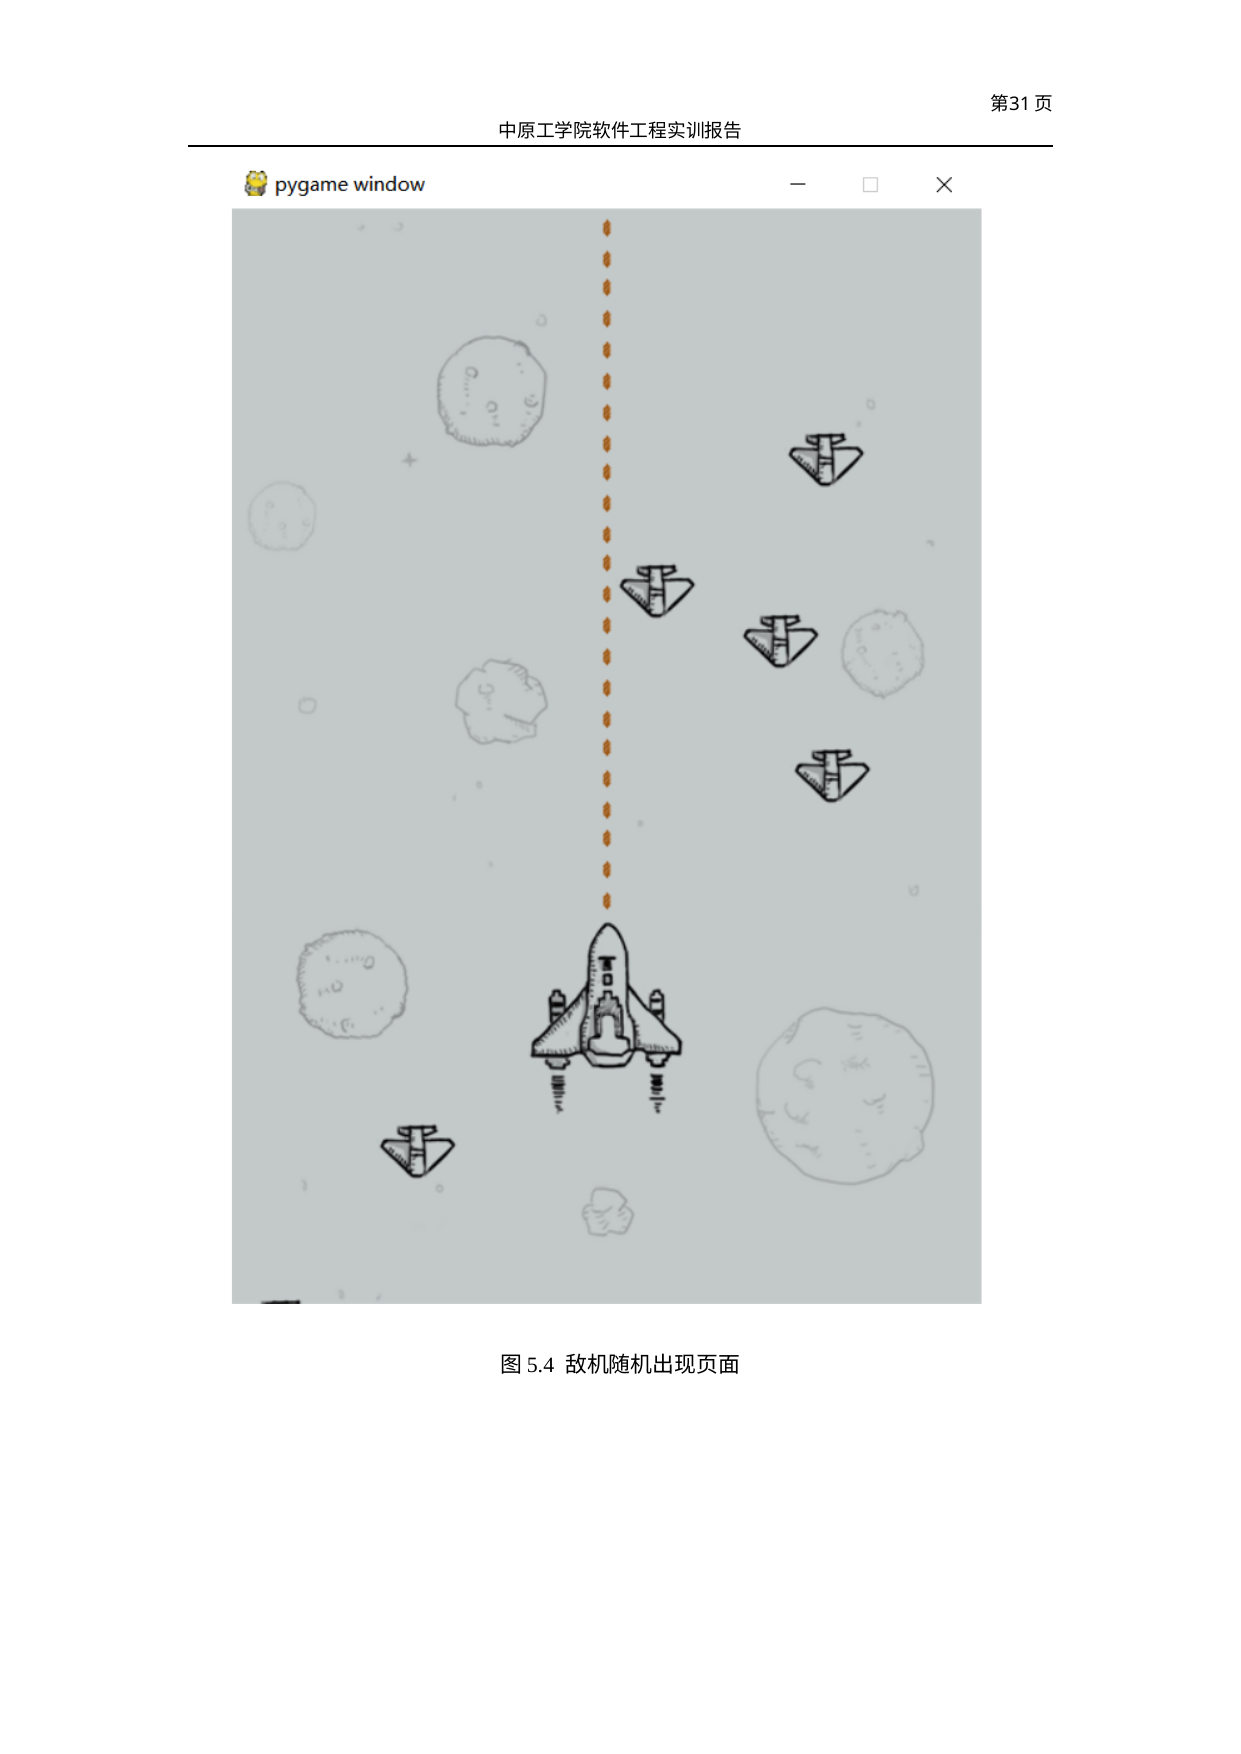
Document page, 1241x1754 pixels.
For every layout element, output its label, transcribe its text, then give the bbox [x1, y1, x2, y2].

text 图5.4 敌机随机出现页面 [187, 1346, 1053, 1379]
picture [231, 162, 982, 1304]
